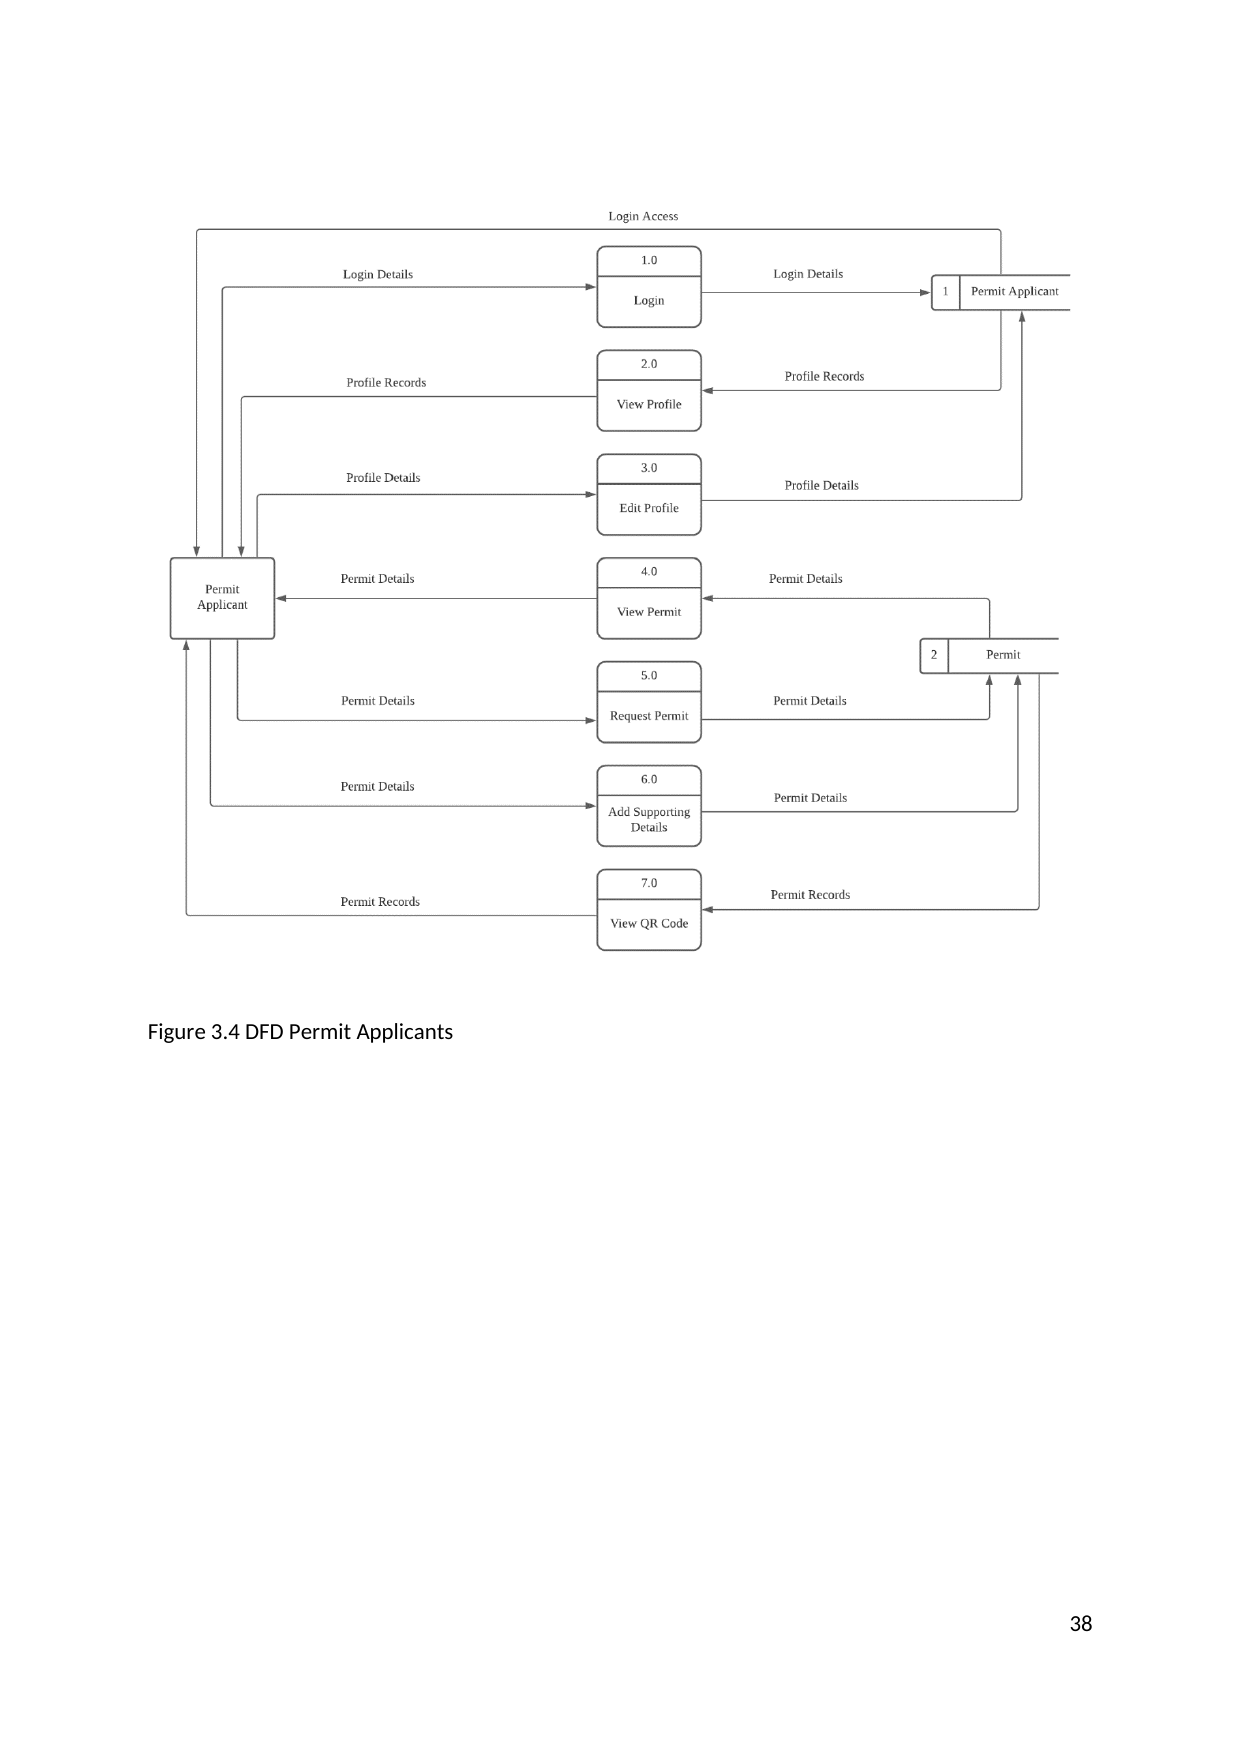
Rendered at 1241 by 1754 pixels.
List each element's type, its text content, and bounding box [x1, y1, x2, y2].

text Figure 3.4 DFD Permit Applicants [148, 1017, 1092, 1045]
picture [147, 177, 1093, 973]
